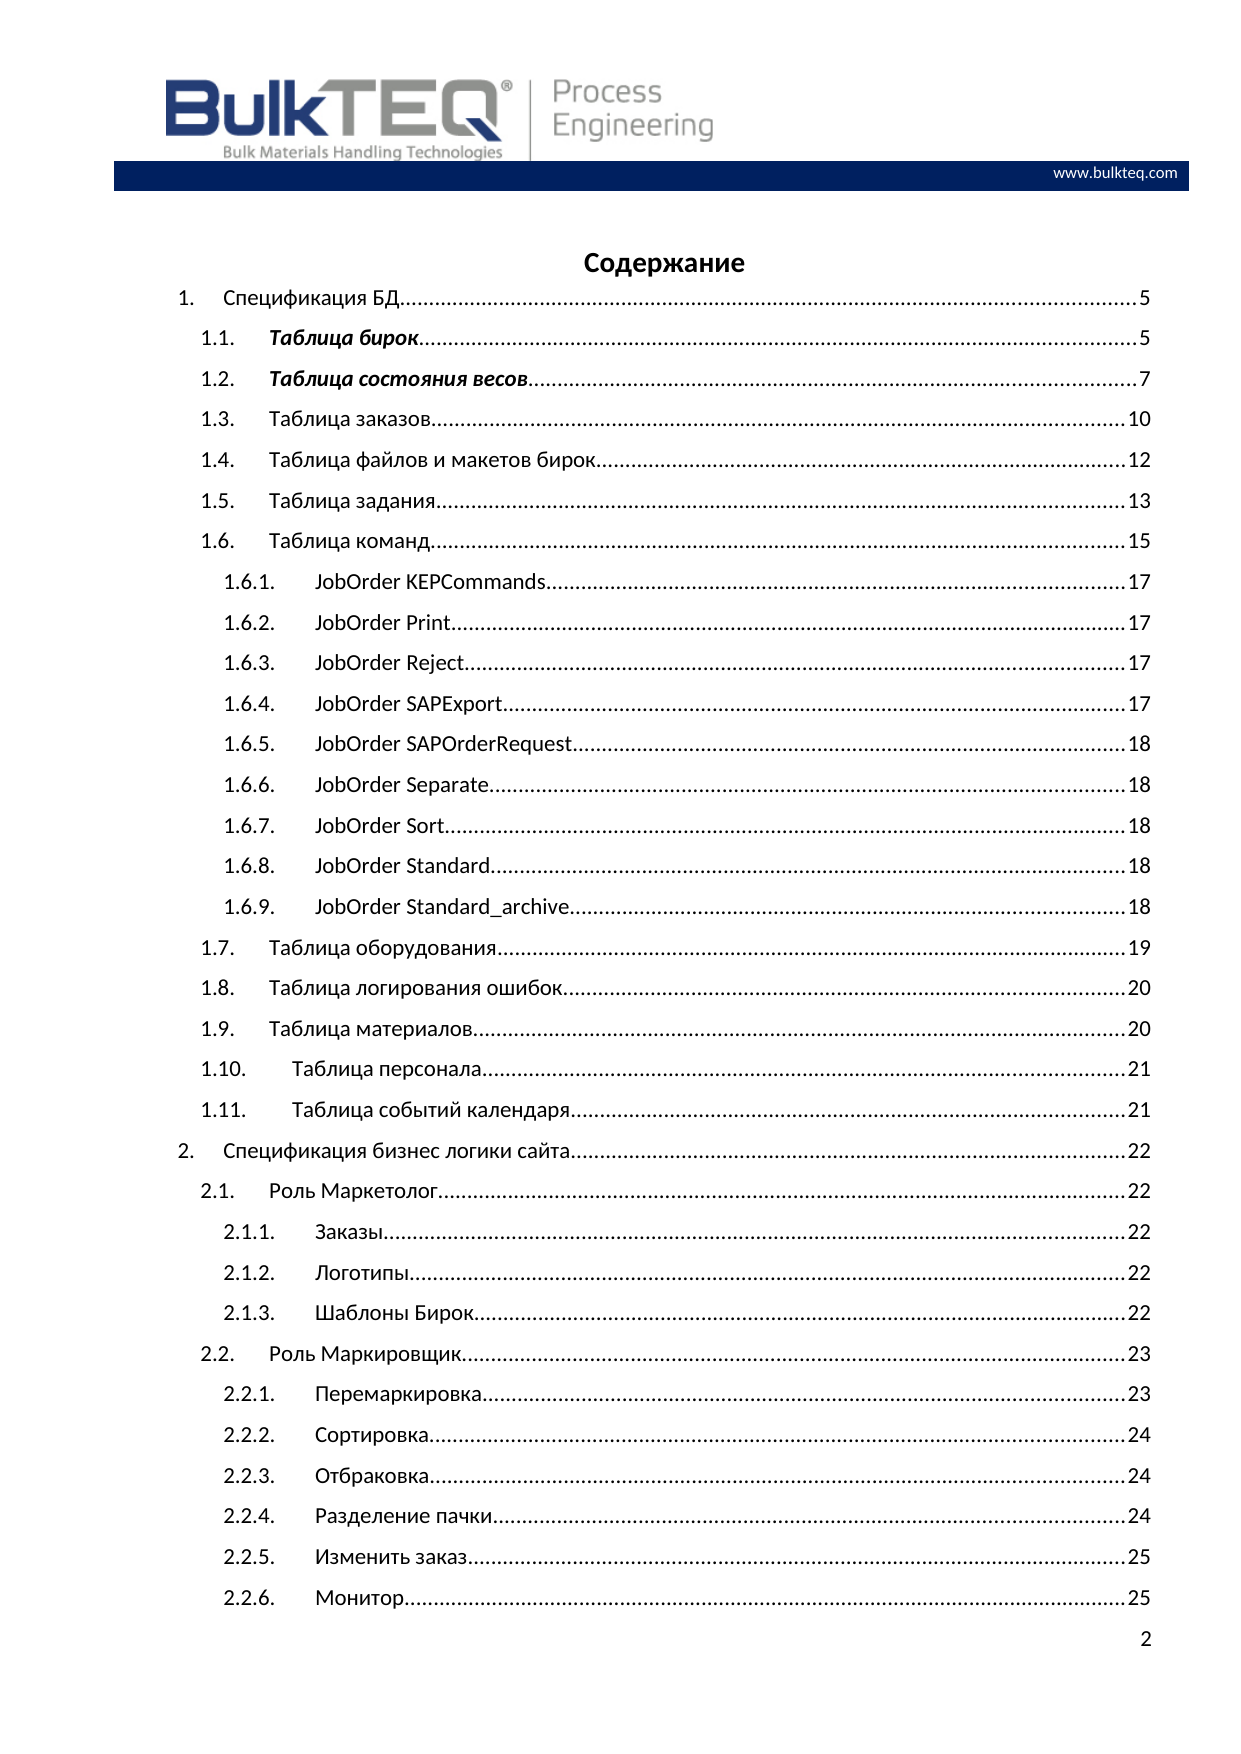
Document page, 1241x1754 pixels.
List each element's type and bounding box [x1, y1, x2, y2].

picture [166, 78, 713, 161]
